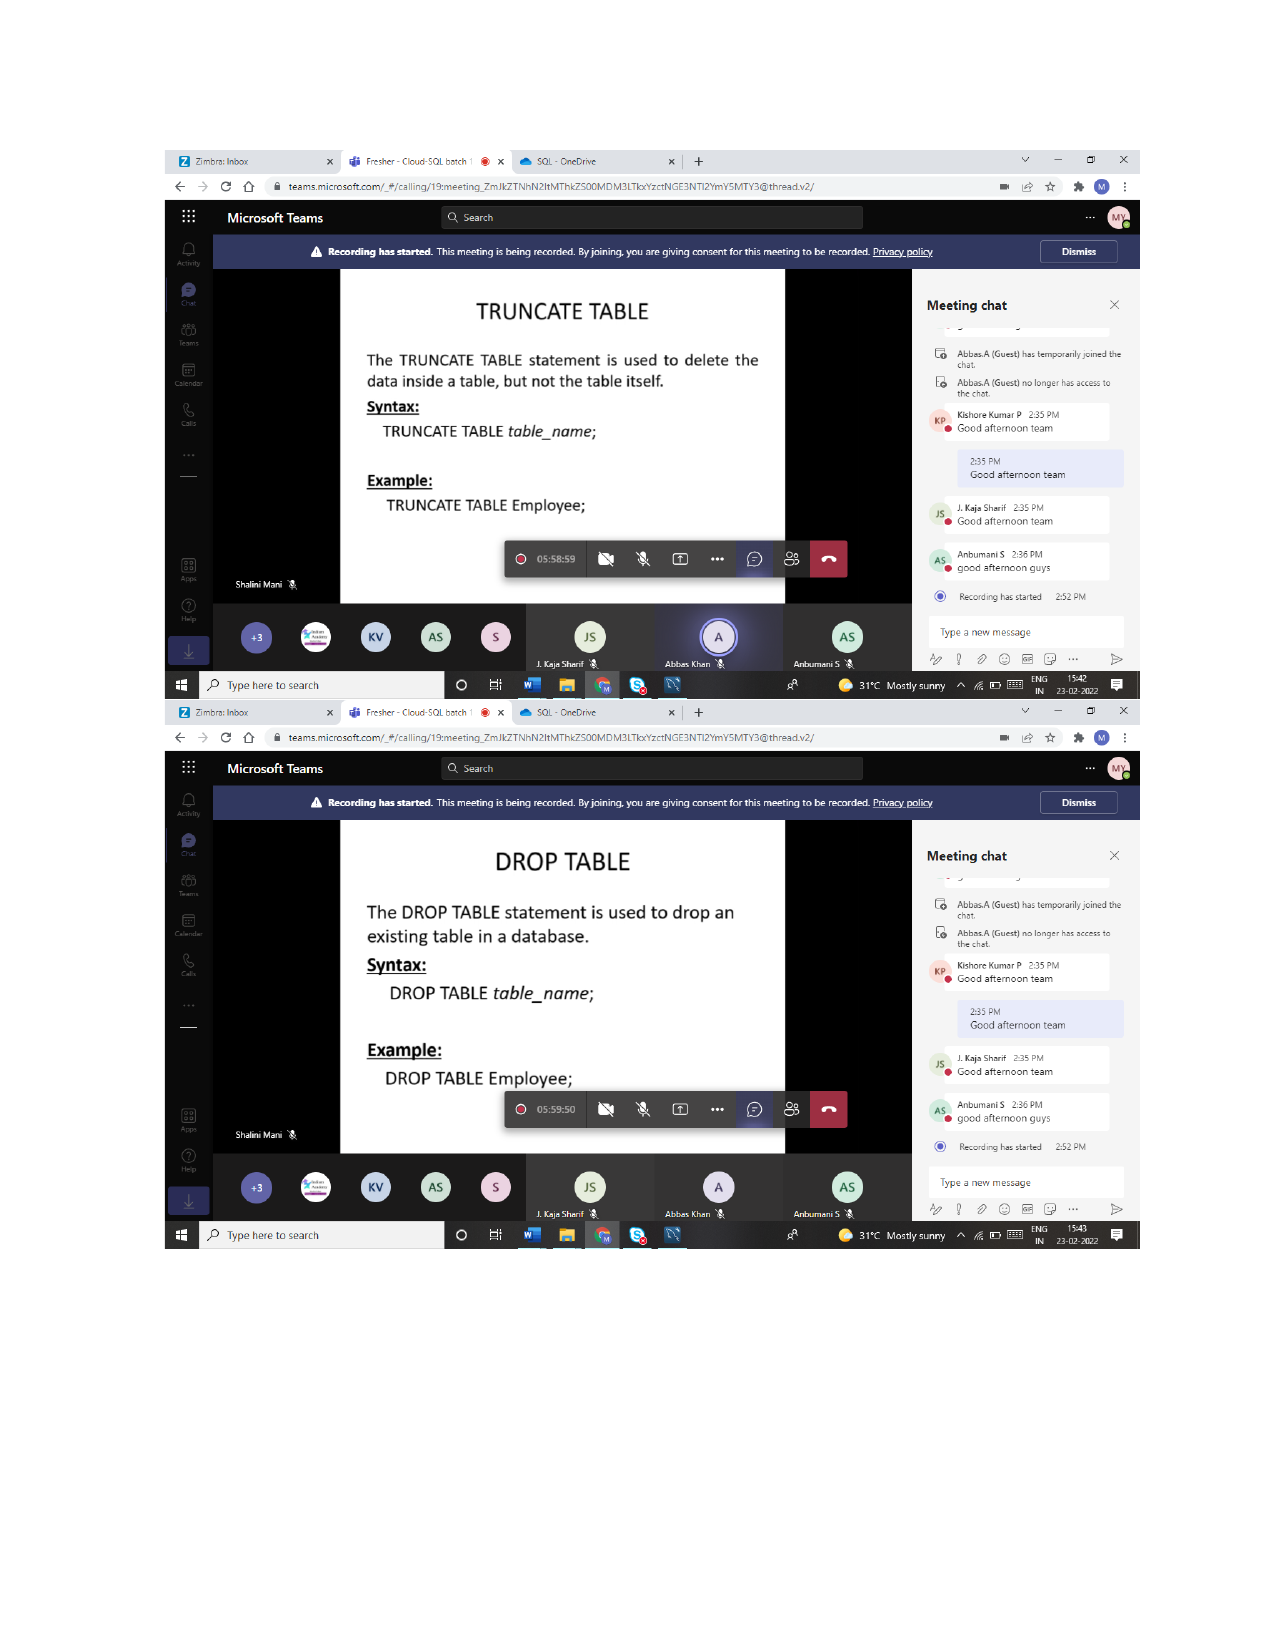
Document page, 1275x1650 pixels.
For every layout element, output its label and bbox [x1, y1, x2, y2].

picture [164, 700, 1140, 1249]
picture [164, 150, 1140, 699]
